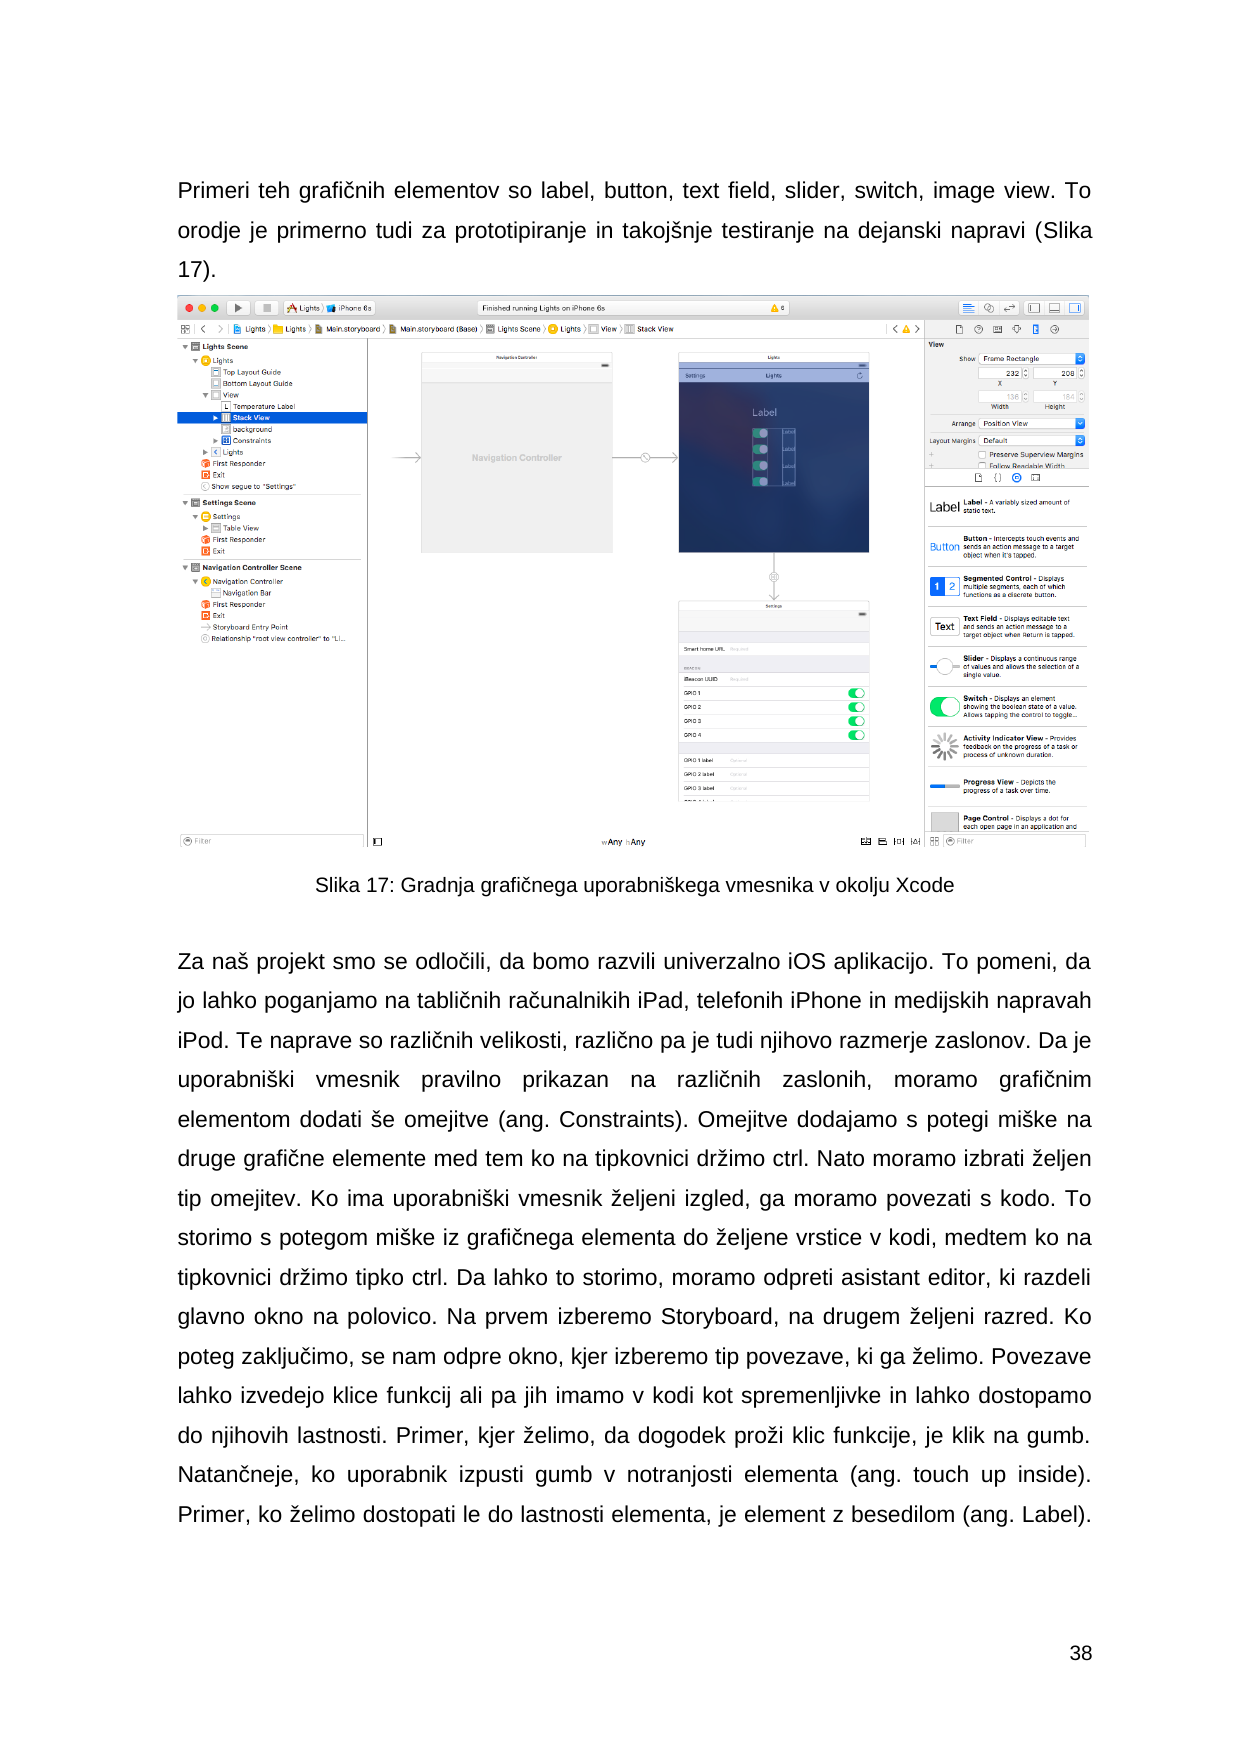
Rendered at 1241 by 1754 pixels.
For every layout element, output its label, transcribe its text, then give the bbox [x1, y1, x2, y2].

picture [177, 295, 1089, 847]
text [177, 177, 1092, 282]
text Slika 17: Gradnja grafičnega uporabniškega vmesnika v okolju Xcode [177, 872, 1092, 896]
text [177, 948, 1092, 1527]
